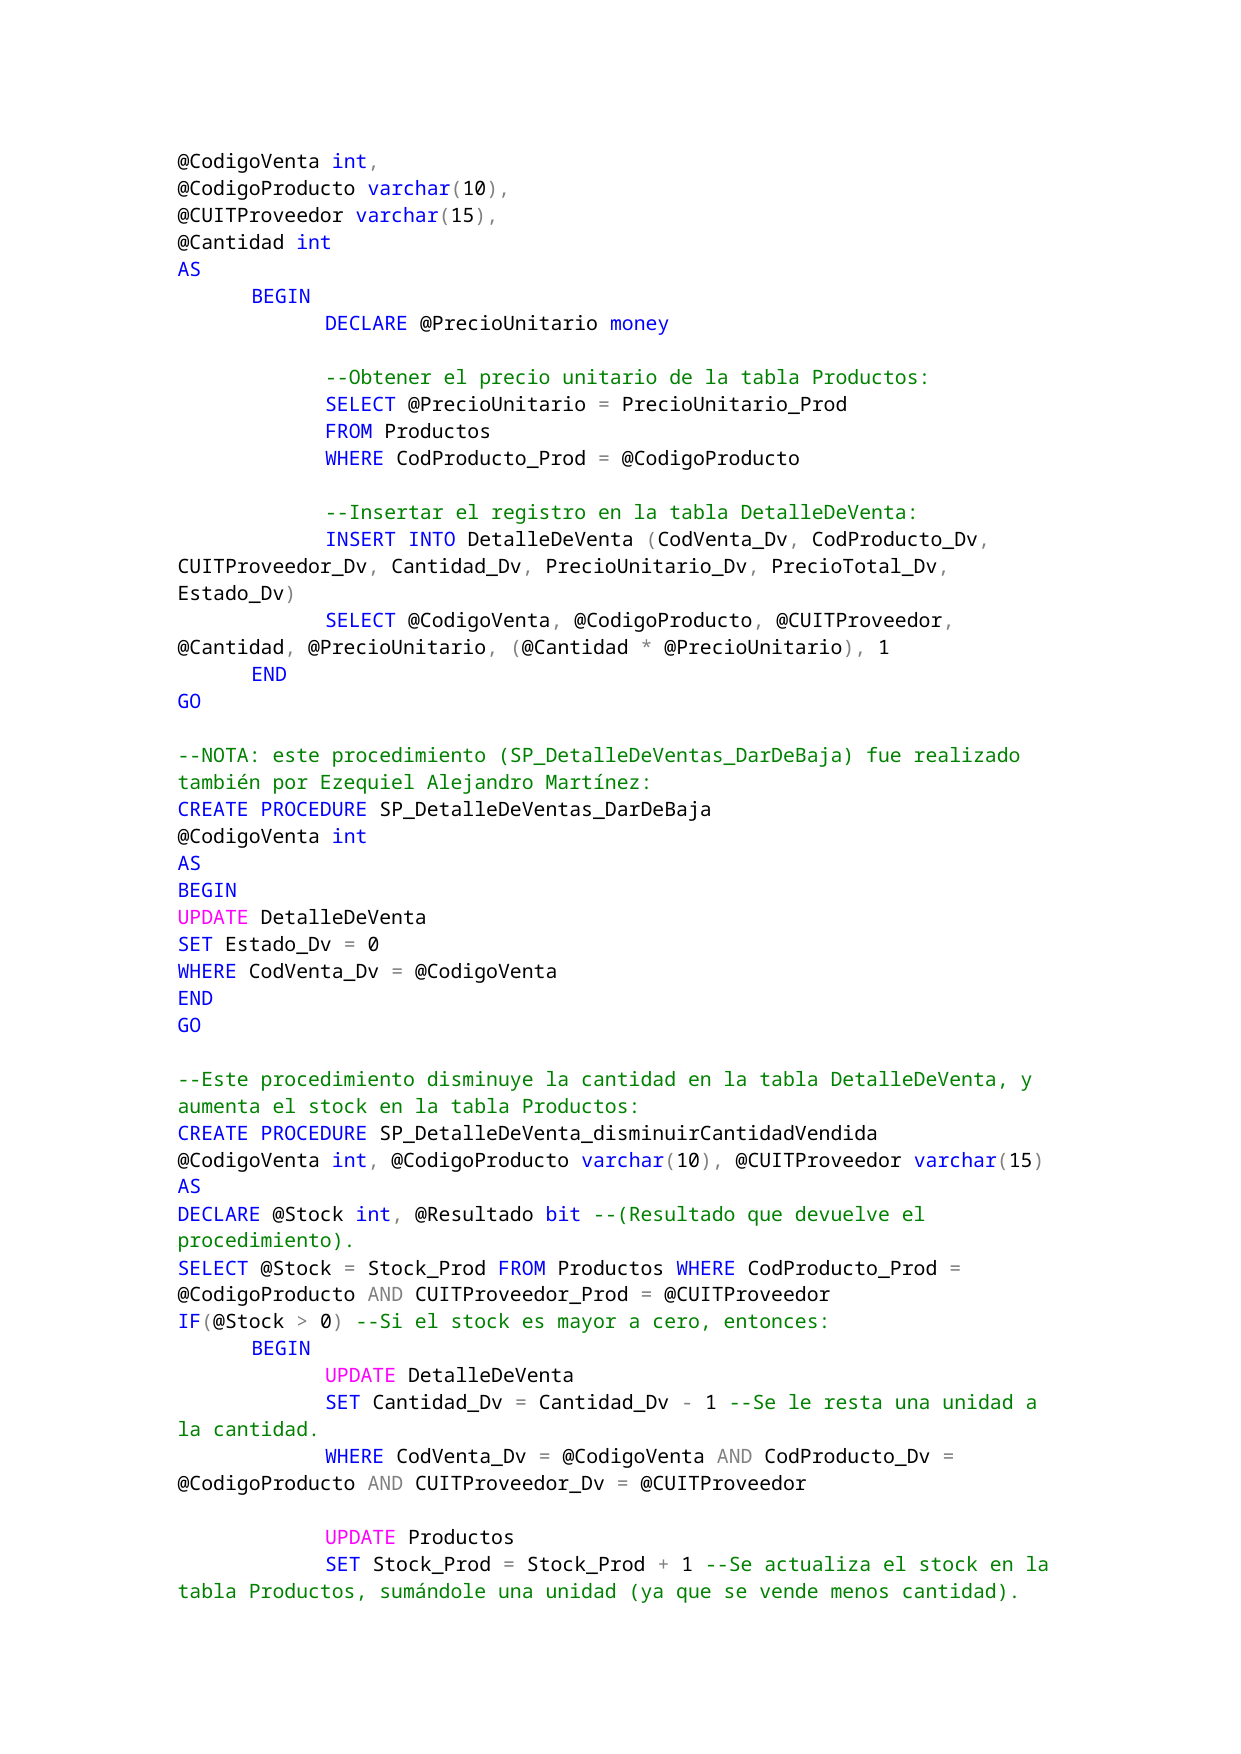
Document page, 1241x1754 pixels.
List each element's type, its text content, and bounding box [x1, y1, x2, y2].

text FROM Productos [177, 417, 1063, 444]
text GO [177, 687, 1063, 714]
text BEGIN [177, 282, 1063, 309]
text SELECT @PrecioUnitario = PrecioUnitario_Prod [177, 390, 1063, 417]
text BEGIN [177, 1335, 1063, 1362]
text END [177, 660, 1063, 687]
text UPDATE DetalleDeVenta [177, 1362, 1063, 1389]
text SET Estado_Dv = 0 [177, 930, 1063, 957]
text AS [177, 256, 1063, 282]
text @CodigoVenta int, [177, 148, 1063, 174]
text --Este procedimiento disminuye la cantidad en la tabla DetalleDeVenta, y aumenta el stock en la tabla Productos: [177, 1065, 1063, 1119]
text GO [177, 1011, 1063, 1038]
text --NOTA: este procedimiento (SP_DetalleDeVentas_DarDeBaja) fue realizado también por Ezequiel Alejandro Martínez: [177, 741, 1063, 795]
text @CodigoVenta int [177, 822, 1063, 849]
text @CodigoProducto varchar(10), [177, 174, 1063, 202]
text BEGIN [177, 876, 1063, 903]
text DECLARE @Stock int, @Resultado bit --(Resultado que devuelve el procedimiento). [177, 1200, 1063, 1254]
text CREATE PROCEDURE SP_DetalleDeVenta_disminuirCantidadVendida [177, 1119, 1063, 1146]
text --Obtener el precio unitario de la tabla Productos: [177, 363, 1063, 390]
text SET Stock_Prod = Stock_Prod + 1 --Se actualiza el stock en la tabla Productos, sumándole una unidad (ya que se vende menos cantidad). [177, 1551, 1063, 1604]
text DECLARE @PrecioUnitario money [177, 309, 1063, 336]
text SELECT @Stock = Stock_Prod FROM Productos WHERE CodProducto_Prod = @CodigoProducto AND CUITProveedor_Prod = @CUITProveedor [177, 1254, 1063, 1308]
text @CodigoVenta int, @CodigoProducto varchar(10), @CUITProveedor varchar(15) [177, 1146, 1063, 1173]
text WHERE CodVenta_Dv = @CodigoVenta [177, 957, 1063, 984]
text --Insertar el registro en la tabla DetalleDeVenta: [177, 498, 1063, 525]
text CREATE PROCEDURE SP_DetalleDeVentas_DarDeBaja [177, 795, 1063, 822]
text @CUITProveedor varchar(15), [177, 202, 1063, 228]
text UPDATE Productos [177, 1523, 1063, 1551]
text UPDATE DetalleDeVenta [177, 903, 1063, 930]
text INSERT INTO DetalleDeVenta (CodVenta_Dv, CodProducto_Dv, CUITProveedor_Dv, Cantidad_Dv, PrecioUnitario_Dv, PrecioTotal_Dv, Estado_Dv) [177, 525, 1063, 606]
text AS [177, 1173, 1063, 1200]
text SELECT @CodigoVenta, @CodigoProducto, @CUITProveedor, @Cantidad, @PrecioUnitario, (@Cantidad * @PrecioUnitario), 1 [177, 606, 1063, 660]
text @Cantidad int [177, 228, 1063, 256]
text WHERE CodProducto_Prod = @CodigoProducto [177, 444, 1063, 471]
text AS [177, 849, 1063, 876]
text END [177, 984, 1063, 1011]
text WHERE CodVenta_Dv = @CodigoVenta AND CodProducto_Dv = @CodigoProducto AND CUITProveedor_Dv = @CUITProveedor [177, 1443, 1063, 1497]
text SET Cantidad_Dv = Cantidad_Dv - 1 --Se le resta una unidad a la cantidad. [177, 1389, 1063, 1443]
text IF(@Stock > 0) --Si el stock es mayor a cero, entonces: [177, 1308, 1063, 1335]
